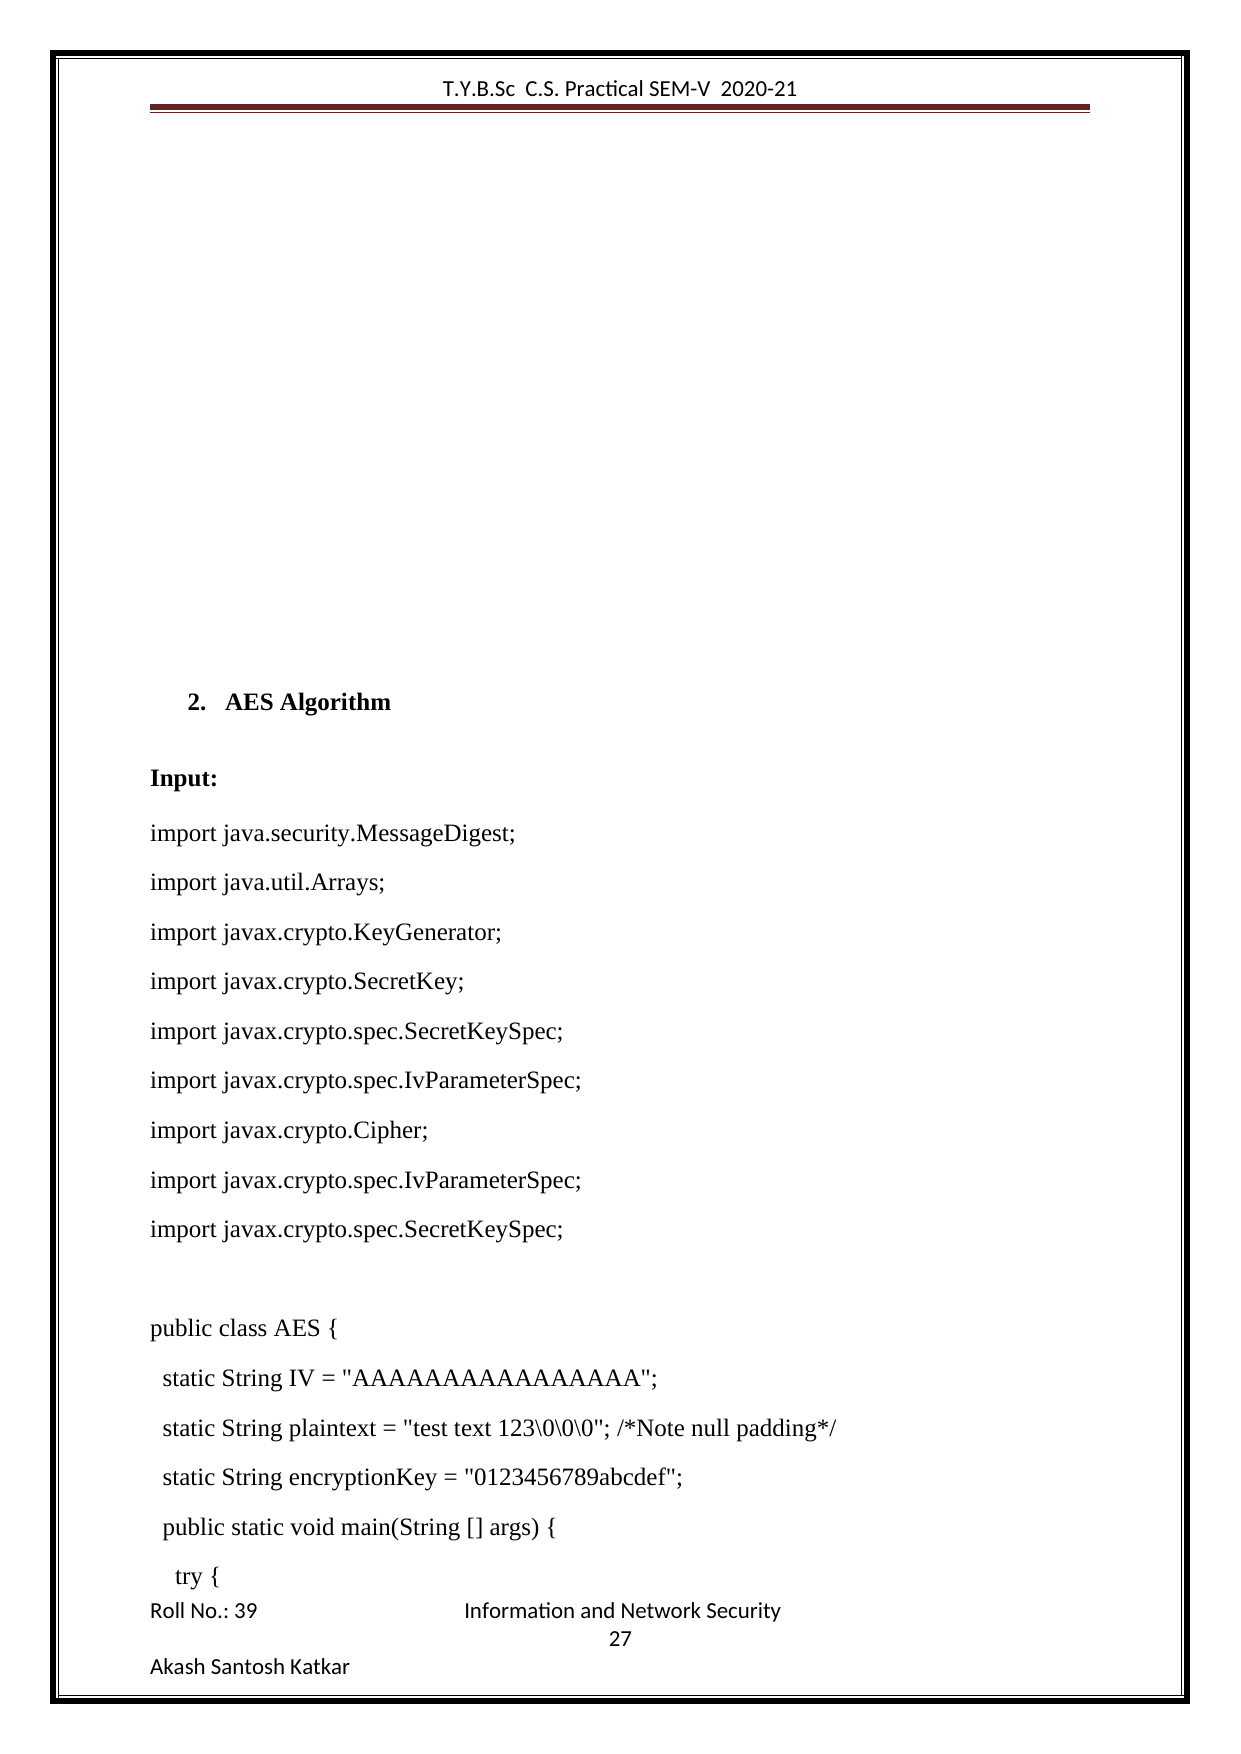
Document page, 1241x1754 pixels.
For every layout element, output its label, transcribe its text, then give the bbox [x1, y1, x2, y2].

text import javax.crypto.spec.SecretKeySpec; [150, 1214, 1090, 1243]
text public static void main(String [] args) { [150, 1512, 1090, 1541]
text import javax.crypto.SecretKey; [150, 966, 1090, 995]
text static String plaintext = "test text 123\0\0\0"; /*Note null padding*/ [150, 1413, 1090, 1441]
text import javax.crypto.spec.IvParameterSpec; [150, 1165, 1090, 1193]
text import javax.crypto.KeyGenerator; [150, 917, 1090, 946]
text import javax.crypto.spec.SecretKeySpec; [150, 1016, 1090, 1045]
text import javax.crypto.Cipher; [150, 1115, 1090, 1144]
text static String IV = "AAAAAAAAAAAAAAAA"; [150, 1363, 1090, 1392]
text static String encryptionKey = "0123456789abcdef"; [150, 1462, 1090, 1491]
list AES Algorithm [187, 687, 1090, 715]
text Input: [150, 763, 1090, 791]
text import javax.crypto.spec.IvParameterSpec; [150, 1066, 1090, 1094]
text try { [150, 1561, 1090, 1590]
text public class AES { [150, 1313, 1090, 1342]
text import java.security.MessageDigest; [150, 818, 1090, 846]
text import java.util.Arrays; [150, 867, 1090, 896]
